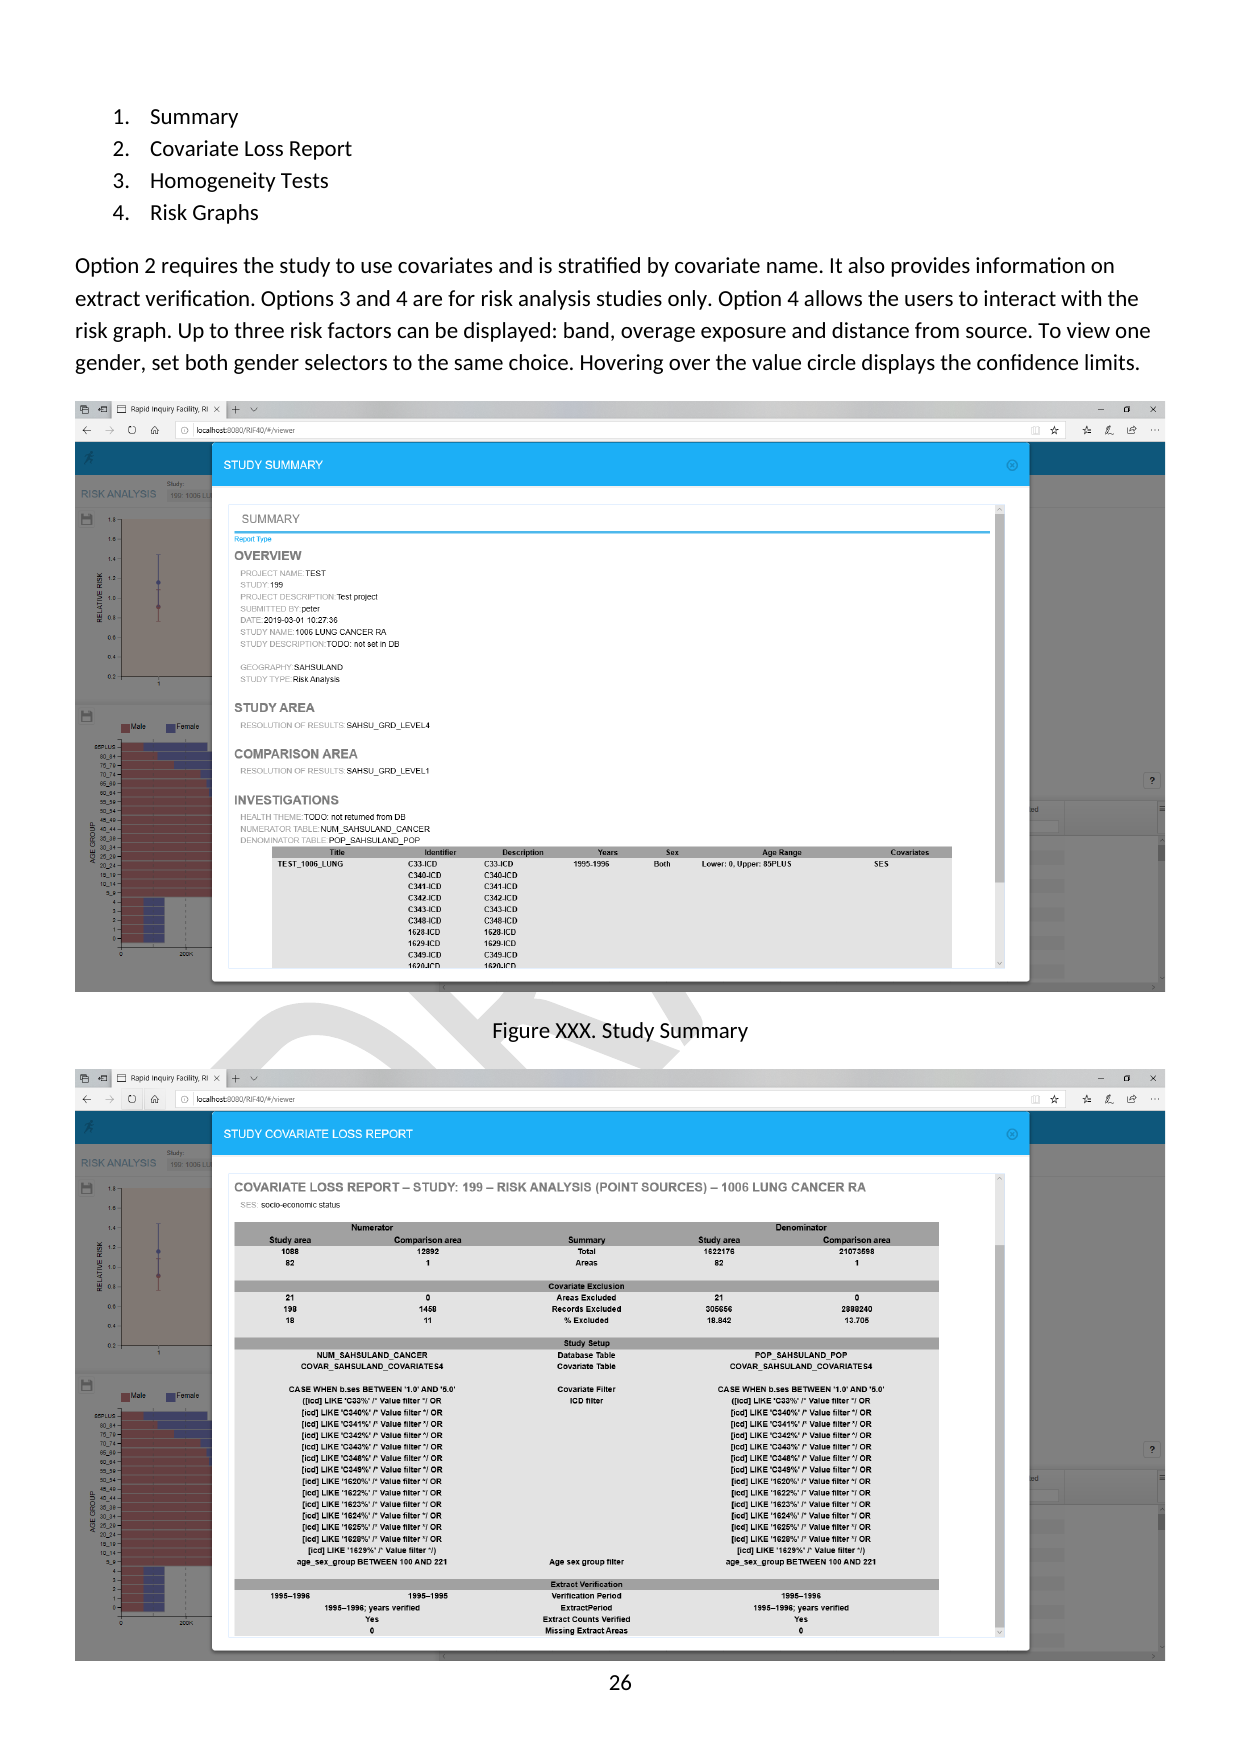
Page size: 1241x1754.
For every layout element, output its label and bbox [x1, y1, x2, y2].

picture [75, 401, 1166, 992]
picture [75, 1069, 1166, 1661]
